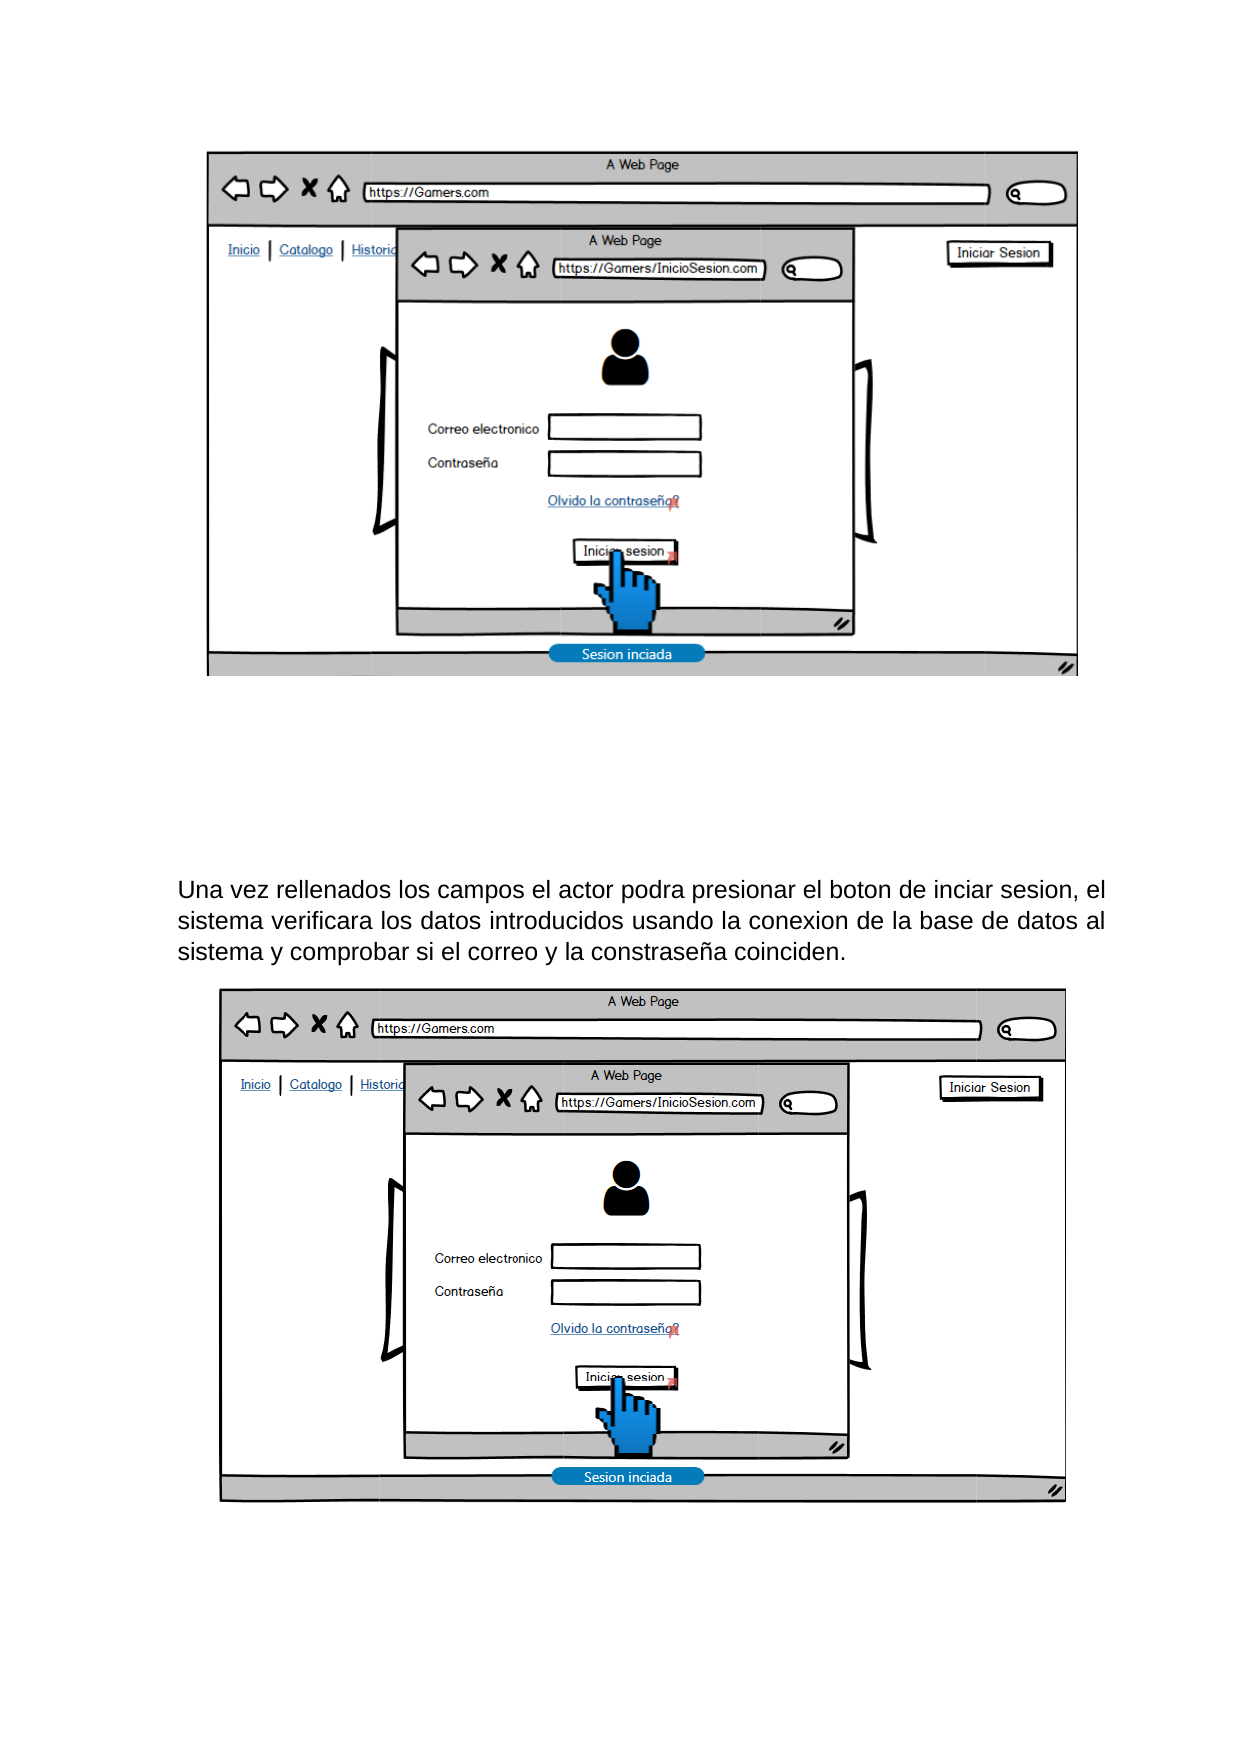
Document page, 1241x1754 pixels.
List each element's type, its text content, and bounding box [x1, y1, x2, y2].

picture [206, 147, 1078, 676]
picture [218, 984, 1066, 1505]
text Una vez rellenados los campos el actor podra presionar el boton de inciar sesion, el sistema verificara los datos introducidos usando la conexion de la base de datos al sistema y comprobar si el correo y la constraseña coinciden. [177, 875, 1107, 966]
